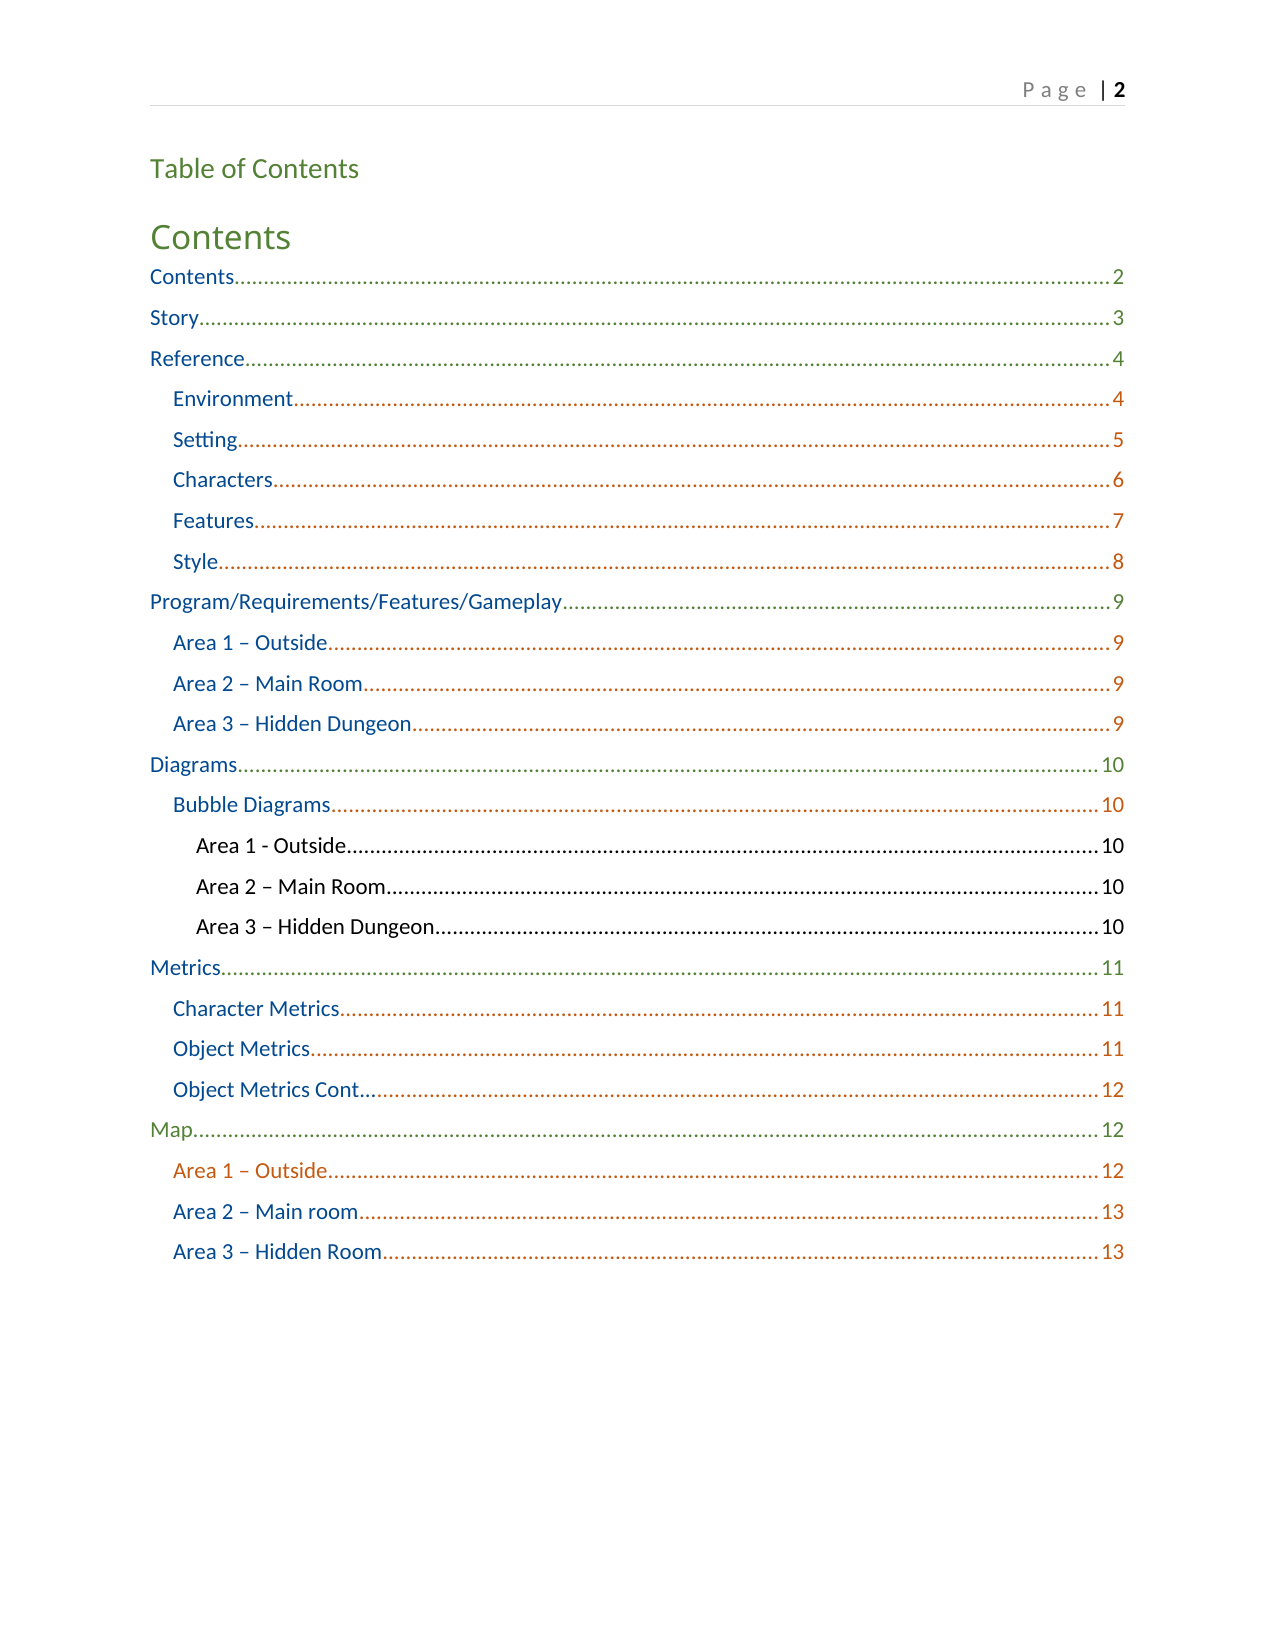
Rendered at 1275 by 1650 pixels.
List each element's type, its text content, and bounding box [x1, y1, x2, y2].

text Table of Contents [150, 150, 1125, 186]
